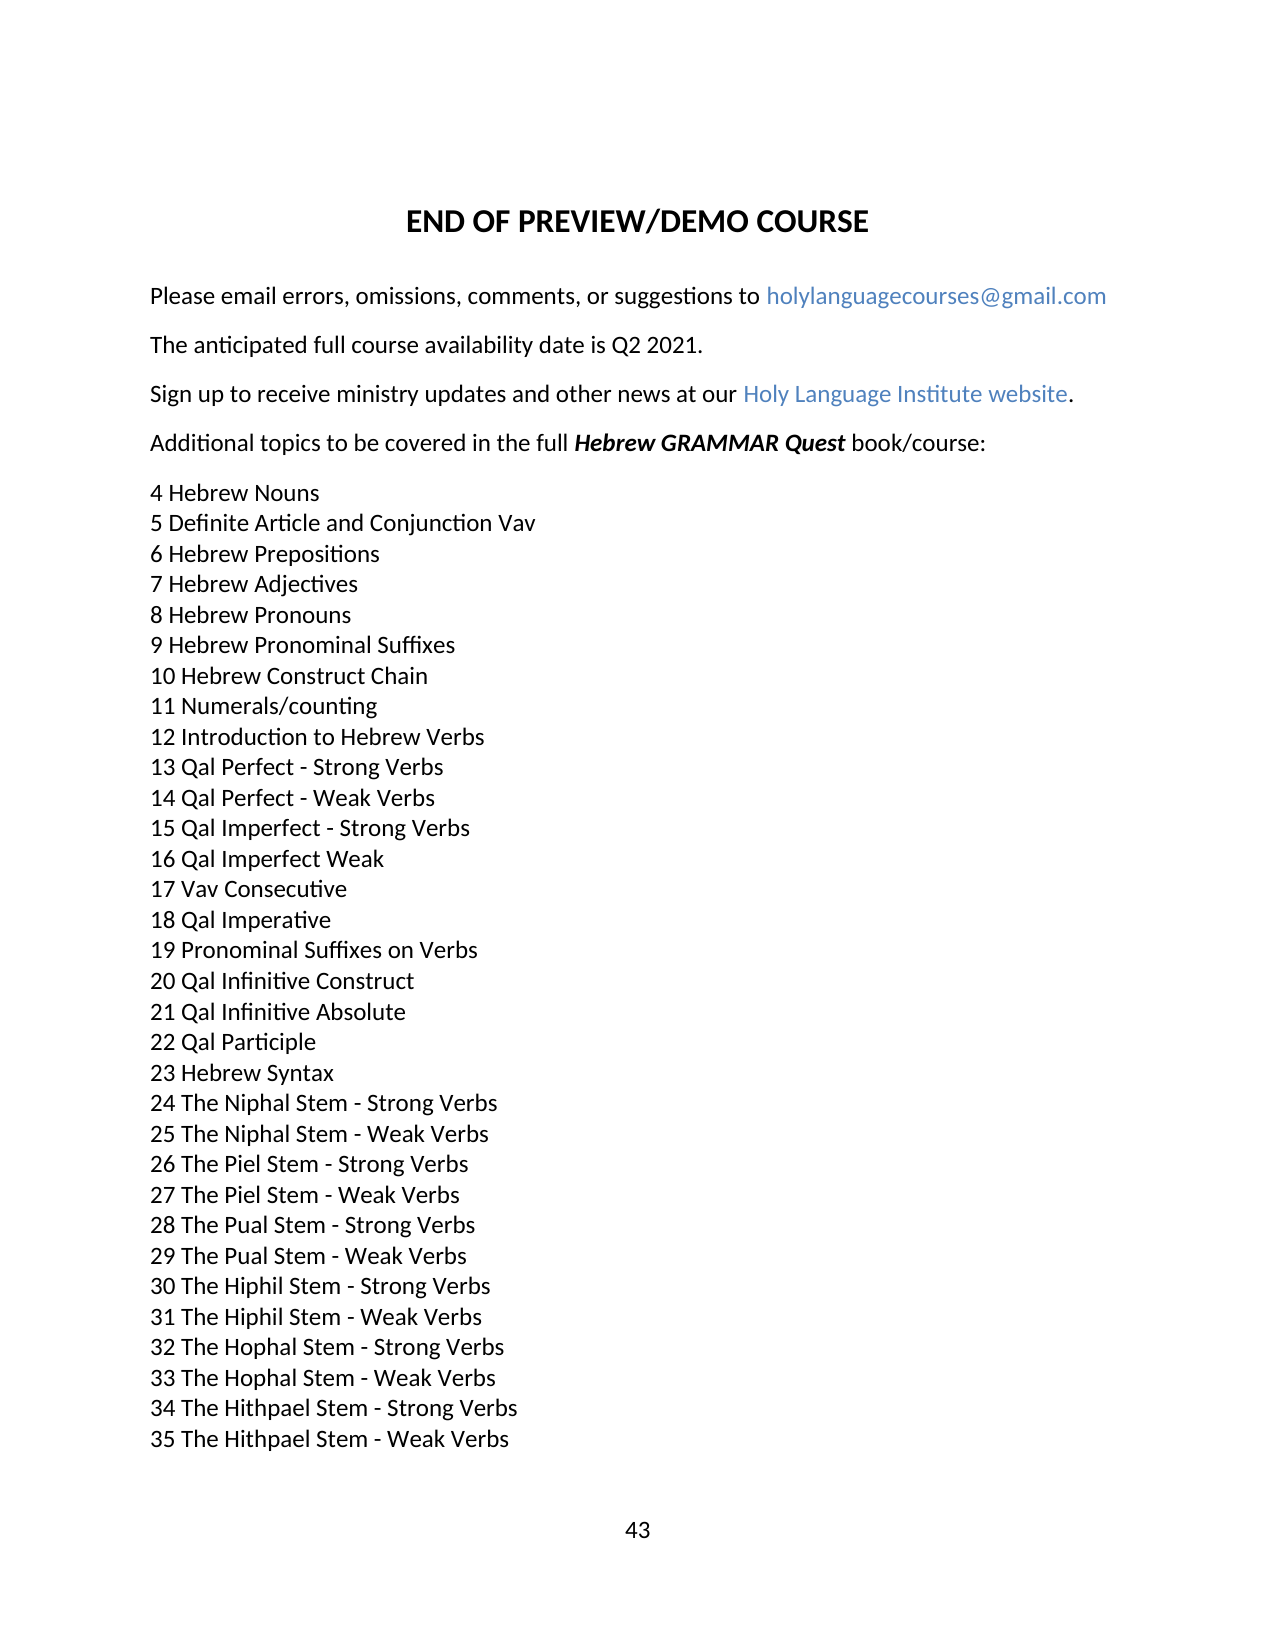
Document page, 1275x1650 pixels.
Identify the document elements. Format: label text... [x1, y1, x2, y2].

subtitle END OF PREVIEW/DEMO COURSE [150, 200, 1125, 241]
text Please email errors, omissions, comments, or suggestions to holylanguagecourses@gmail.com [150, 280, 1125, 310]
text The anticipated full course availability date is Q2 2021. [150, 329, 1125, 359]
text Additional topics to be covered in the full Hebrew GRAMMAR Quest book/course: [150, 428, 1125, 458]
text Sign up to receive ministry updates and other news at our Holy Language Institute website. [150, 378, 1125, 409]
text 4 Hebrew Nouns 5 Definite Article and Conjunction Vav 6 Hebrew Prepositions 7 Hebrew Adjectives 8 Hebrew Pronouns 9 Hebrew Pronominal Suffixes 10 Hebrew Construct Chain 11 Numerals/counting 12 Introduction to Hebrew Verbs 13 Qal Perfect - Strong Verbs 14 Qal Perfect - Weak Verbs 15 Qal Imperfect - Strong Verbs 16 Qal Imperfect Weak 17 Vav Consecutive 18 Qal Imperative 19 Pronominal Suffixes on Verbs 20 Qal Infinitive Construct 21 Qal Infinitive Absolute 22 Qal Participle 23 Hebrew Syntax 24 The Niphal Stem - Strong Verbs 25 The Niphal Stem - Weak Verbs 26 The Piel Stem - Strong Verbs 27 The Piel Stem - Weak Verbs 28 The Pual Stem - Strong Verbs 29 The Pual Stem - Weak Verbs 30 The Hiphil Stem - Strong Verbs 31 The Hiphil Stem - Weak Verbs 32 The Hophal Stem - Strong Verbs 33 The Hophal Stem - Weak Verbs 34 The Hithpael Stem - Strong Verbs 35 The Hithpael Stem - Weak Verbs [150, 477, 1125, 1453]
